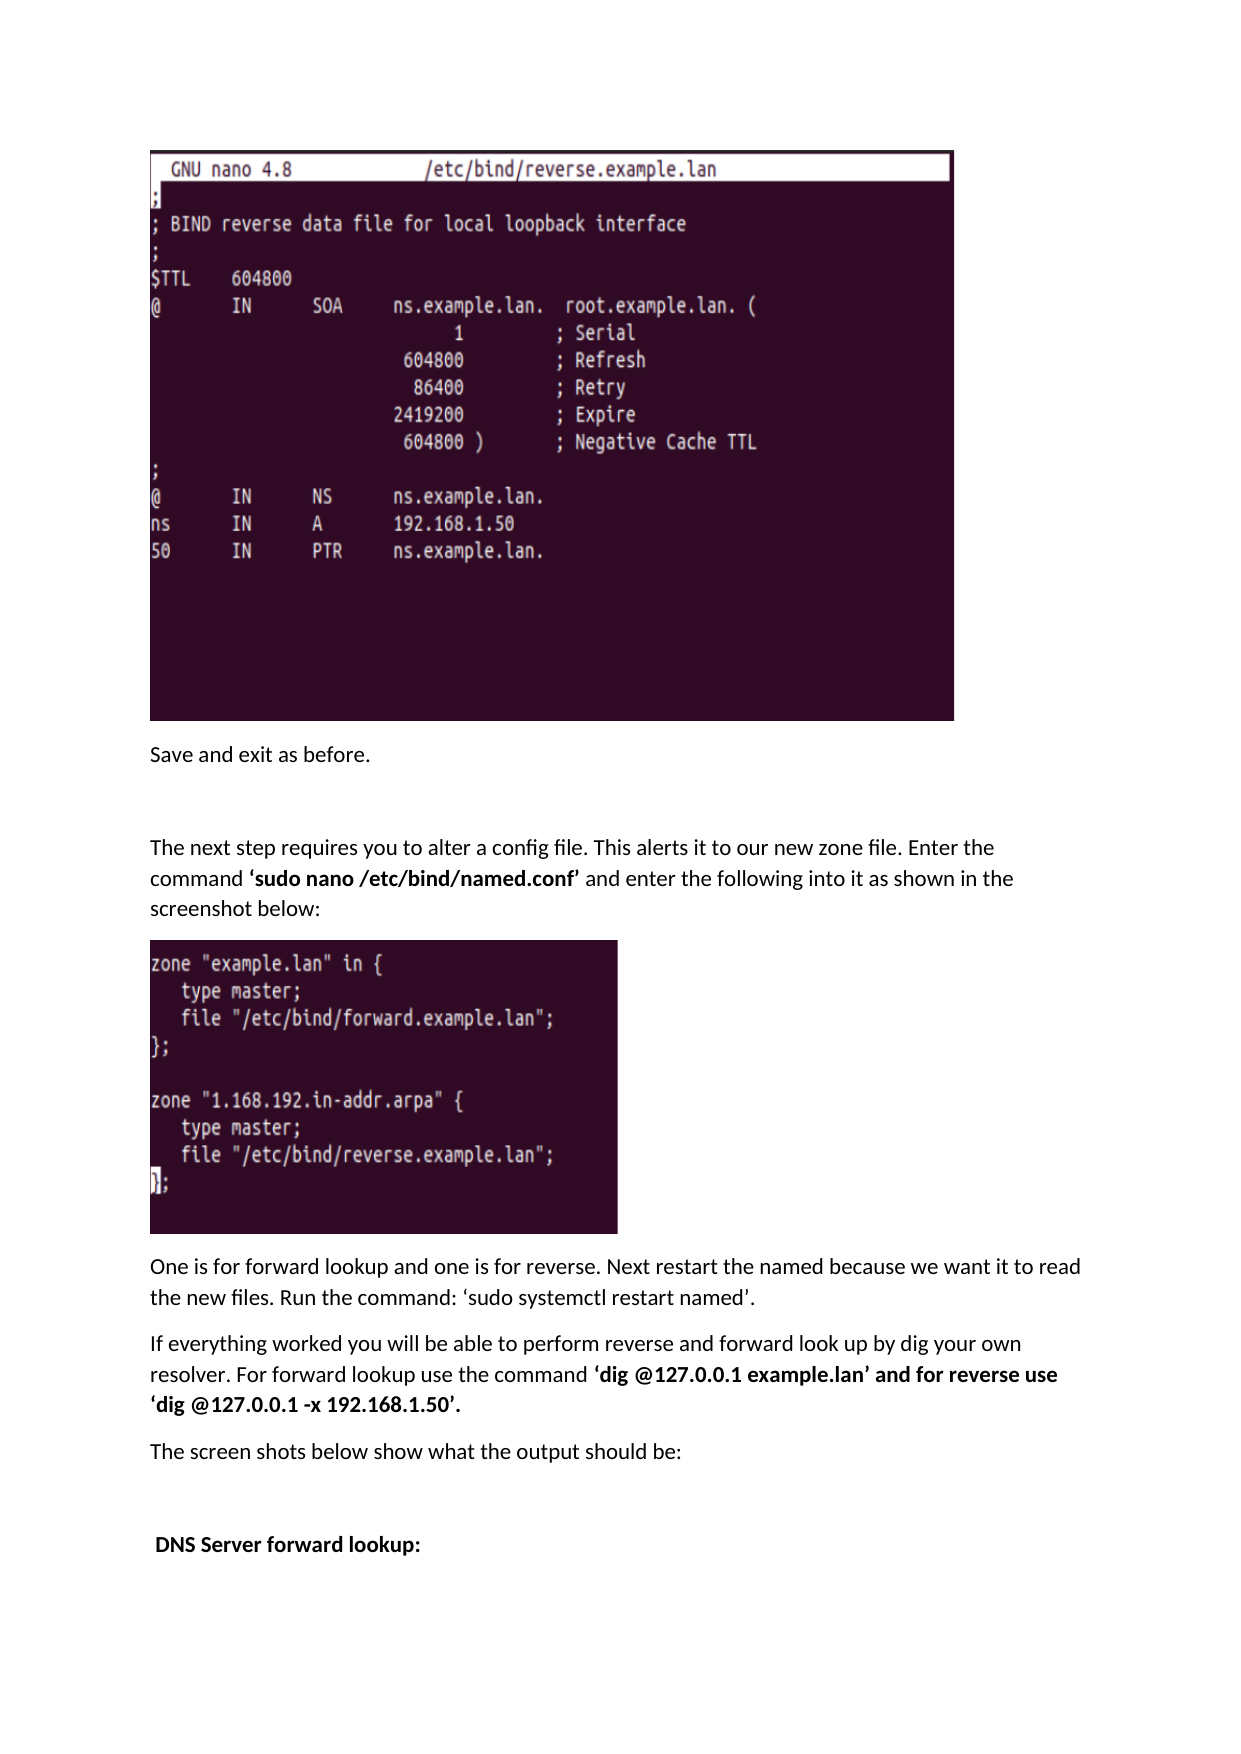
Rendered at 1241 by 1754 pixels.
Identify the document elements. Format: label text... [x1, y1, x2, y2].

text The screen shots below show what the output should be: [150, 1437, 1090, 1465]
text If everything worked you will be able to perform reverse and forward look up by dig your own resolver. For forward lookup use the command ‘dig @127.0.0.1 example.lan’ and for reverse use ‘dig @127.0.0.1 -x 192.168.1.50’. [150, 1329, 1090, 1418]
text DNS Server forward lookup: [150, 1531, 1090, 1558]
text Save and exit as before. [150, 740, 1090, 768]
text The next step requires you to alter a config file. This alerts it to our new zone file. Enter the command ‘sudo nano /etc/bind/named.conf’ and enter the following into it as shown in the screenshot below: [150, 833, 1090, 922]
text One is for forward lookup and one is for reverse. Next restart the named because we want it to read the new files. Run the command: ‘sudo systemctl restart named’. [150, 1252, 1090, 1311]
